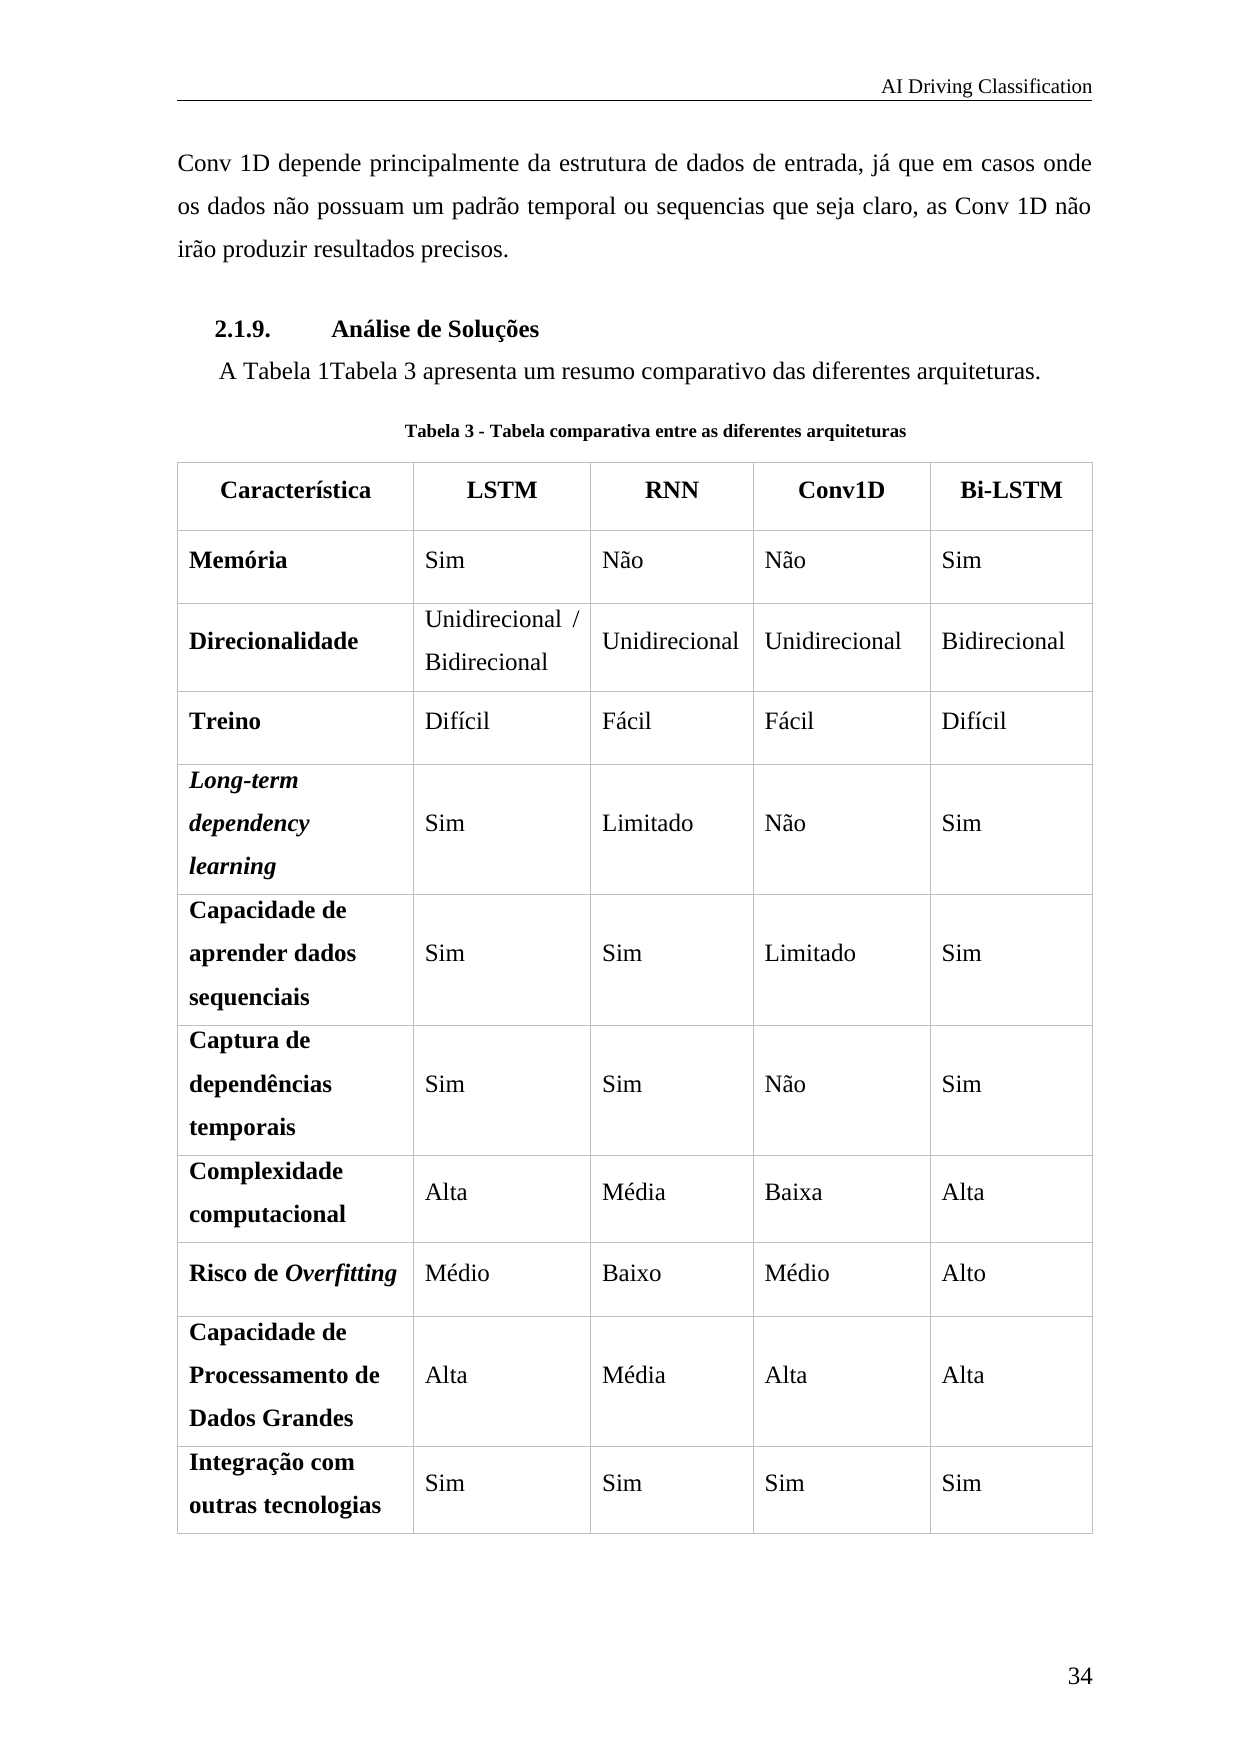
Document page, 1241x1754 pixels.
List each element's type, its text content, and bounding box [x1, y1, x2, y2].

table_cell Capacidade de Processamento de Dados Grandes [178, 1317, 413, 1446]
table_cell Risco de Overfitting [178, 1243, 413, 1316]
table_cell Unidirecional [591, 604, 753, 691]
table_cell Não [591, 531, 753, 603]
table_cell Limitado [591, 765, 753, 894]
table_cell Sim [931, 531, 1092, 603]
table_cell Bidirecional [931, 604, 1092, 691]
table_cell Alta [931, 1317, 1092, 1446]
table_header Bi-LSTM [931, 463, 1092, 530]
table_cell Long-term dependency learning [178, 765, 413, 894]
table_cell Sim [414, 1447, 590, 1533]
table_cell Fácil [591, 692, 753, 764]
table_cell Complexidade computacional [178, 1156, 413, 1242]
table_cell Média [591, 1156, 753, 1242]
table_cell Baixo [591, 1243, 753, 1316]
table_header Característica [178, 463, 413, 530]
table_cell Média [591, 1317, 753, 1446]
table_cell Integração com outras tecnologias [178, 1447, 413, 1533]
table_cell Fácil [754, 692, 930, 764]
table_cell Sim [931, 765, 1092, 894]
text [177, 148, 1092, 263]
table_cell Alto [931, 1243, 1092, 1316]
text A Tabela 3 apresenta um resumo comparativo das diferentes arquiteturas. [177, 356, 1092, 384]
table_cell Alta [414, 1317, 590, 1446]
table_cell Memória [178, 531, 413, 603]
table_cell Sim [414, 531, 590, 603]
table_cell Sim [591, 895, 753, 1024]
table_cell Não [754, 765, 930, 894]
table_cell Alta [414, 1156, 590, 1242]
table_cell Médio [754, 1243, 930, 1316]
table_cell Unidirecional /Bidirecional [414, 604, 590, 691]
table_cell Captura de dependências temporais [178, 1026, 413, 1155]
table_header LSTM [414, 463, 590, 530]
table_cell Limitado [754, 895, 930, 1024]
table_header RNN [591, 463, 753, 530]
table_cell Não [754, 1026, 930, 1155]
table_cell Sim [414, 895, 590, 1024]
table_cell Direcionalidade [178, 604, 413, 691]
table_cell Capacidade de aprender dados sequenciais [178, 895, 413, 1024]
table_cell Unidirecional [754, 604, 930, 691]
table_cell Treino [178, 692, 413, 764]
table_cell Sim [591, 1447, 753, 1533]
table_header Conv1D [754, 463, 930, 530]
table_cell Não [754, 531, 930, 603]
table_cell Sim [754, 1447, 930, 1533]
table_cell Médio [414, 1243, 590, 1316]
table_cell Difícil [414, 692, 590, 764]
table_cell Alta [931, 1156, 1092, 1242]
table_cell Baixa [754, 1156, 930, 1242]
table_cell Alta [754, 1317, 930, 1446]
table_cell Sim [414, 1026, 590, 1155]
table_cell Sim [931, 1447, 1092, 1533]
subtitle Análise de Soluções [214, 314, 1092, 343]
table_cell Sim [591, 1026, 753, 1155]
text Tabela 3 - Tabela comparativa entre as diferentes arquiteturas [177, 420, 1092, 441]
table_cell Sim [414, 765, 590, 894]
table_cell Sim [931, 895, 1092, 1024]
table_cell Sim [931, 1026, 1092, 1155]
table_cell Difícil [931, 692, 1092, 764]
